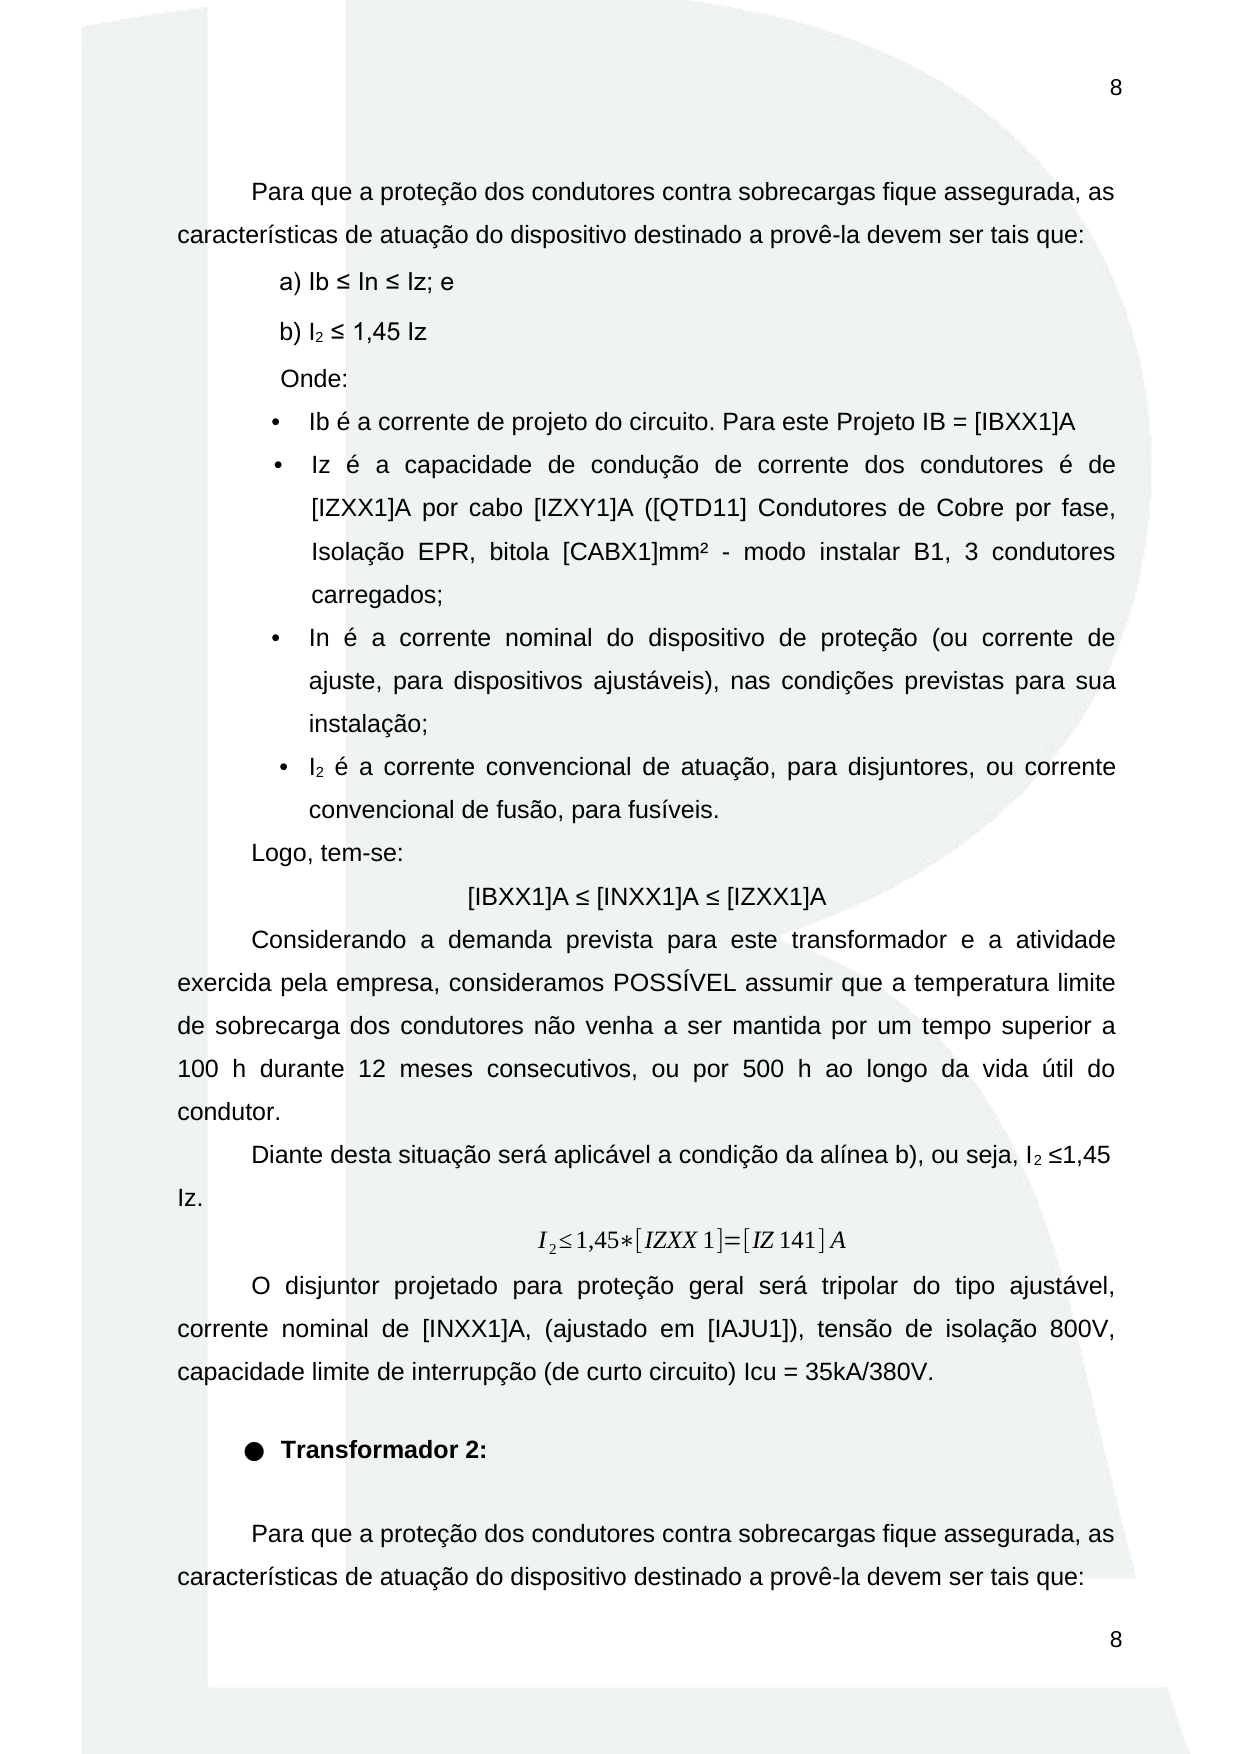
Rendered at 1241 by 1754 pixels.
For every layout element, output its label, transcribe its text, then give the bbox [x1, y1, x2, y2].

text Onde: [280, 364, 1117, 393]
text Considerando a demanda prevista para este transformador e a atividade exercida pela empresa, consideramos POSSÍVEL assumir que a temperatura limite de sobrecarga dos condutores não venha a ser mantida por um tempo superior a 100 h durante 12 meses consecutivos, ou por 500 h ao longo da vida útil do condutor. [177, 924, 1117, 1126]
list In é a corrente nominal do dispositivo de proteção (ou corrente de ajuste, para dispositivos ajustáveis), nas condições previstas para sua instalação; [271, 623, 1117, 738]
text Para que a proteção dos condutores contra sobrecargas fique assegurada, as características de atuação do dispositivo destinado a provê-la devem ser tais que: [177, 177, 1117, 249]
list Transformador 2: [243, 1421, 1122, 1472]
text Para que a proteção dos condutores contra sobrecargas fique assegurada, as características de atuação do dispositivo destinado a provê-la devem ser tais que: [177, 1519, 1117, 1591]
list Ib é a corrente de projeto do circuito. Para este Projeto IB = [IBXX1]A [271, 407, 1117, 436]
text b) I2 [205, 314, 1117, 347]
list I2 é a corrente convencional de atuação, para disjuntores, ou corrente convencional de fusão, para fusíveis. [279, 752, 1117, 824]
text Diante desta situação será aplicável a condição da alínea b), ou seja, I2 [177, 1140, 1117, 1212]
list Iz é a capacidade de condução de corrente dos condutores é de [IZXX1]A por cabo [IZXY1]A ([QTD11] Condutores de Cobre por fase, Isolação EPR, bitola [CABX1]mm² - modo instalar B1, 3 condutores carregados; [274, 450, 1117, 608]
text [IBXX1]A ≤ [INXX1]A ≤ [IZXX1]A [177, 881, 1117, 910]
text Logo, tem-se: [177, 838, 1117, 867]
text O disjuntor projetado para proteção geral será tripolar do tipo ajustável, corrente nominal de [INXX1]A, (ajustado em [IAJU1]), tensão de isolação 800V, capacidade limite de interrupção (de curto circuito) Icu = 35kA/380V. [177, 1271, 1117, 1386]
